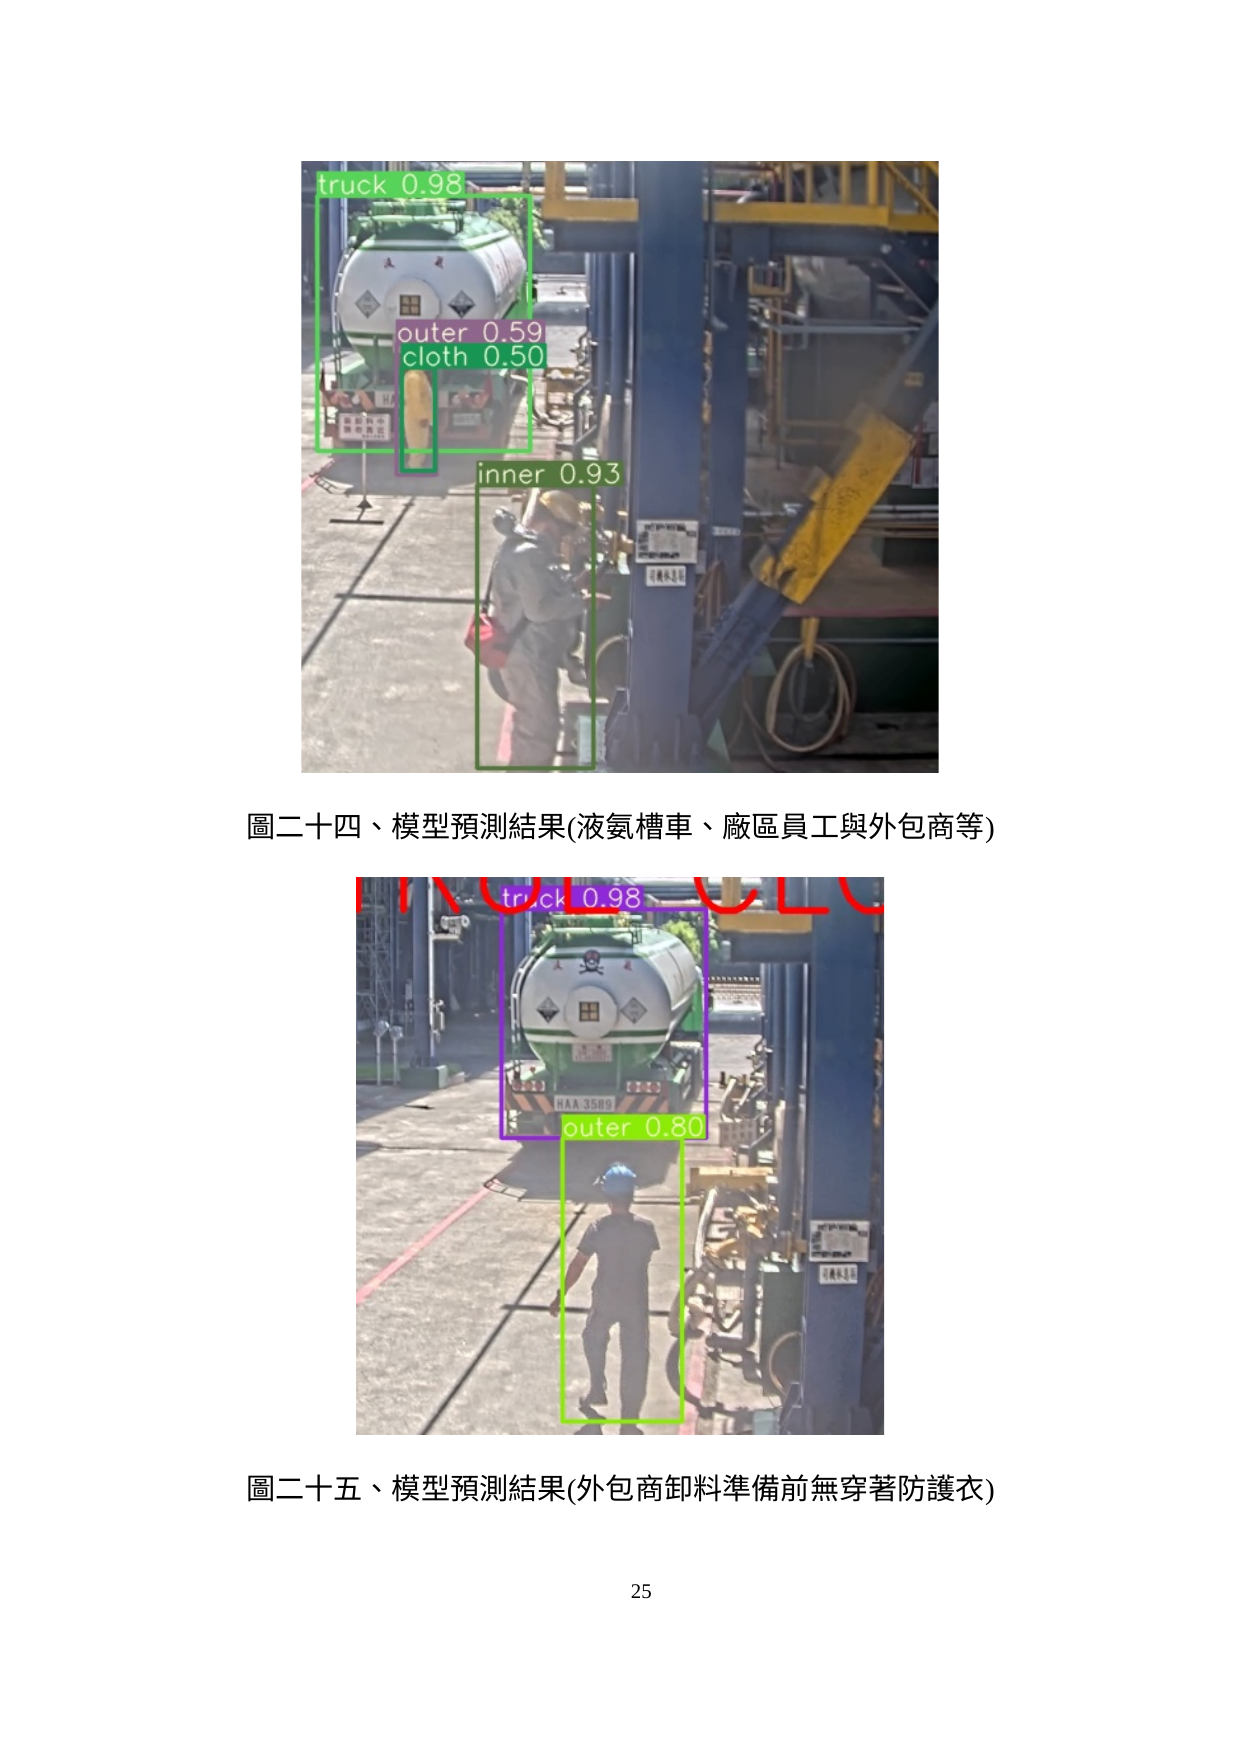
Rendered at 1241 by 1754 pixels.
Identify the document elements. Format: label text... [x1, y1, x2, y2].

text 圖二十四、模型預測結果(液氨槽車、廠區員工與外包商等) [187, 804, 1053, 846]
text 圖二十五、模型預測結果(外包商卸料準備前無穿著防護衣) [187, 1465, 1053, 1508]
picture [301, 161, 939, 773]
picture [356, 877, 885, 1435]
